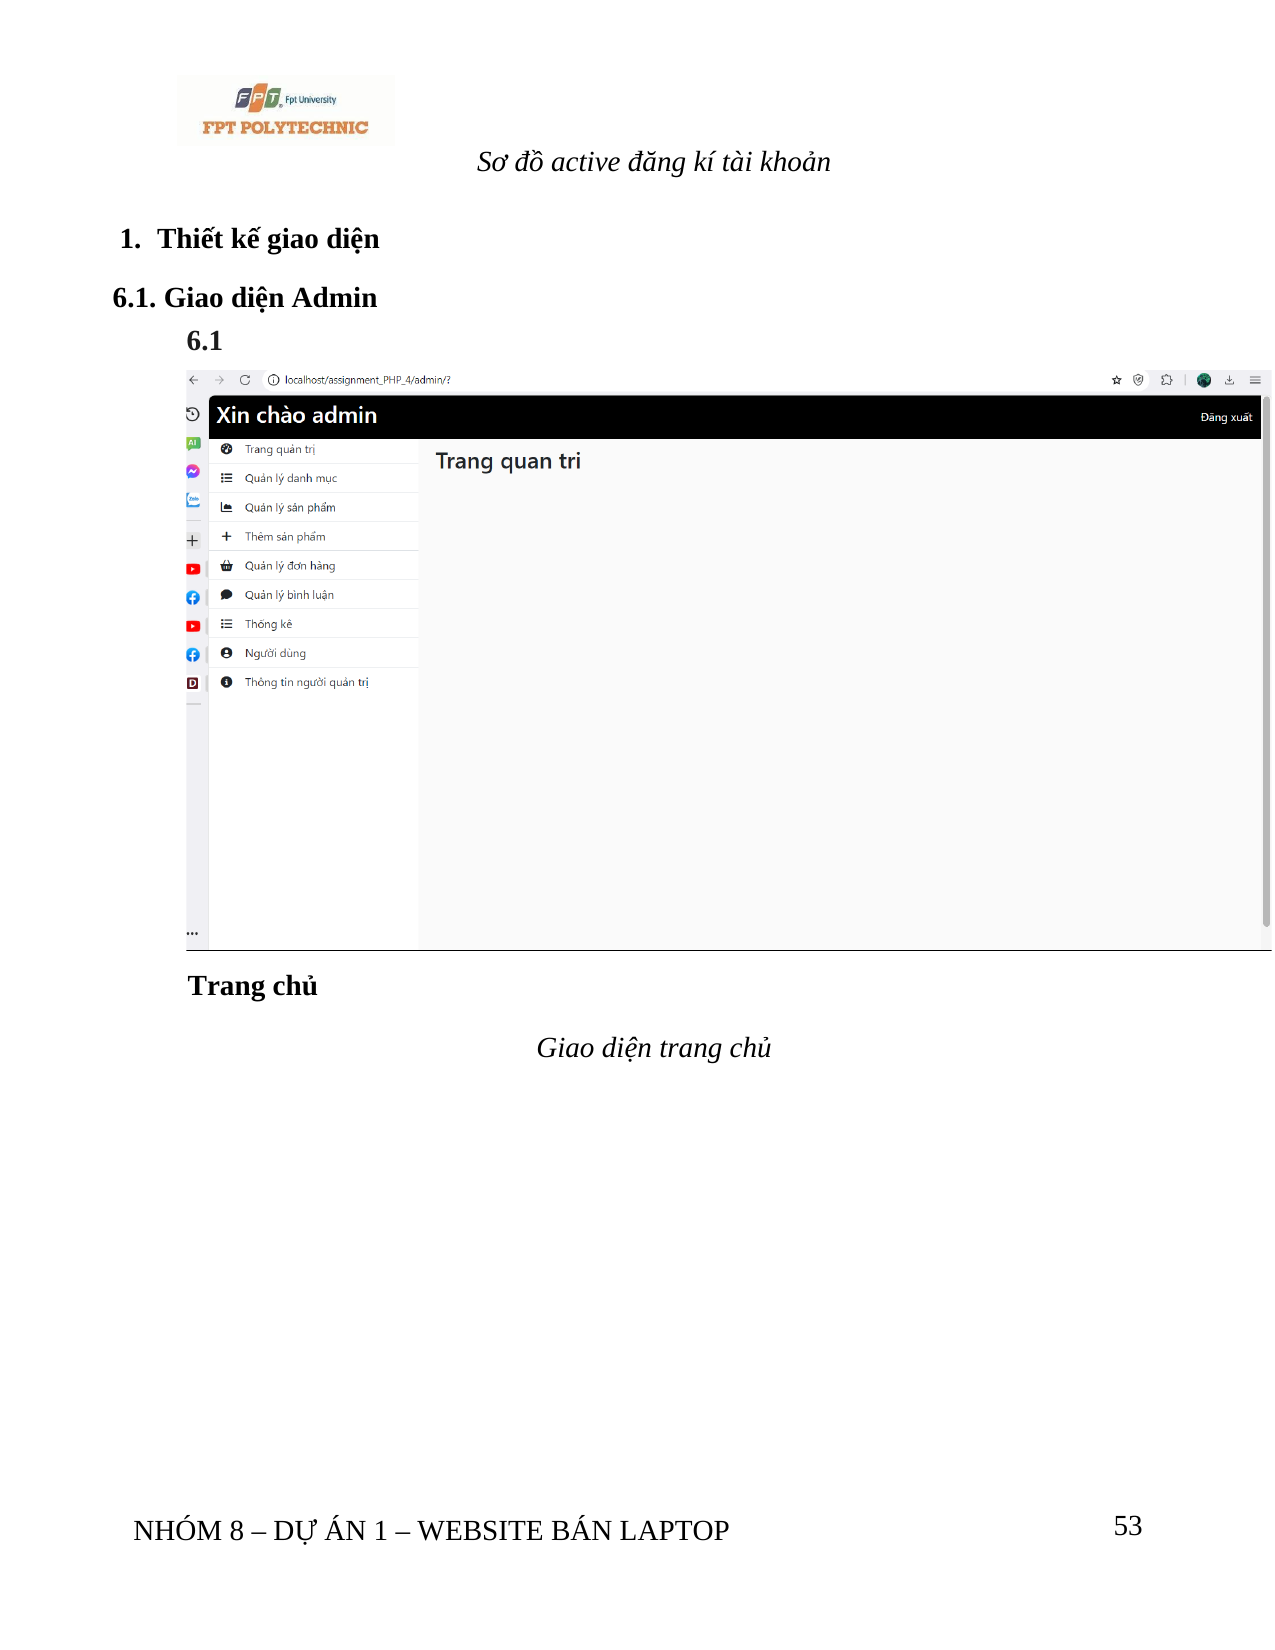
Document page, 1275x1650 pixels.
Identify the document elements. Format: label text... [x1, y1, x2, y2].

picture [177, 75, 395, 144]
subtitle 6.1. Giao diện Admin [112, 280, 1198, 314]
subtitle Trang chủ [186, 951, 1198, 1001]
subtitle Thiết kế giao diện [119, 221, 1198, 254]
text Giao diện trang chủ [112, 1030, 1198, 1064]
text Sơ đồ active đăng kí tài khoản [112, 144, 1198, 177]
subtitle Trang chủ [186, 323, 1198, 370]
picture [186, 370, 1272, 951]
